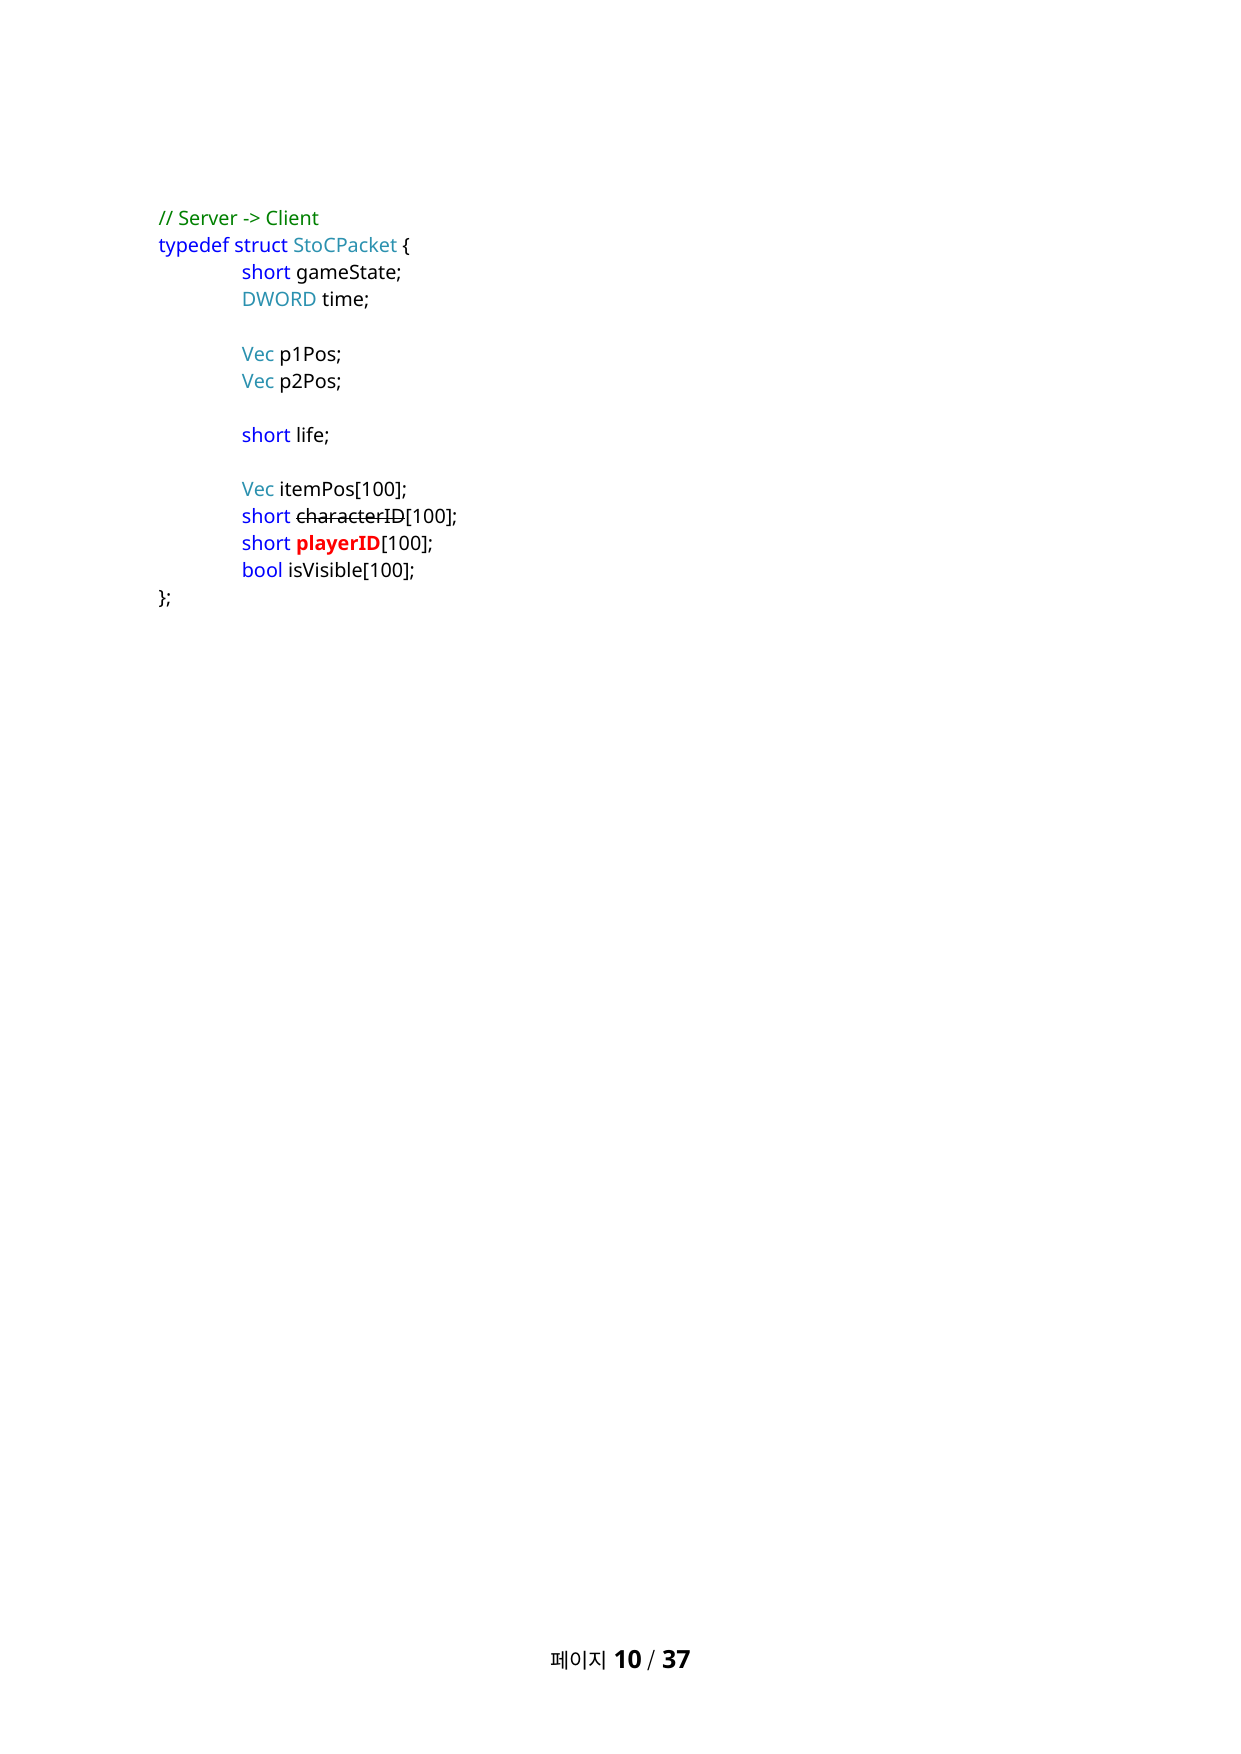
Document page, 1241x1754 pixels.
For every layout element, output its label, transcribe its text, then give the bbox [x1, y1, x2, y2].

text short playerID[100]; [75, 529, 1165, 556]
text Vec itemPos[100]; [75, 475, 1165, 502]
text bool isVisible[100]; [75, 556, 1165, 583]
text }; [75, 583, 1165, 610]
text typedef struct StoCPacket { short gameState; DWORD time; [75, 231, 1165, 341]
text short life; [75, 421, 1165, 448]
text short characterID[100]; [75, 502, 1165, 529]
text // Server -> Client [75, 204, 1165, 231]
text Vec p2Pos; [75, 367, 1165, 394]
text Vec p1Pos; [75, 341, 1165, 367]
